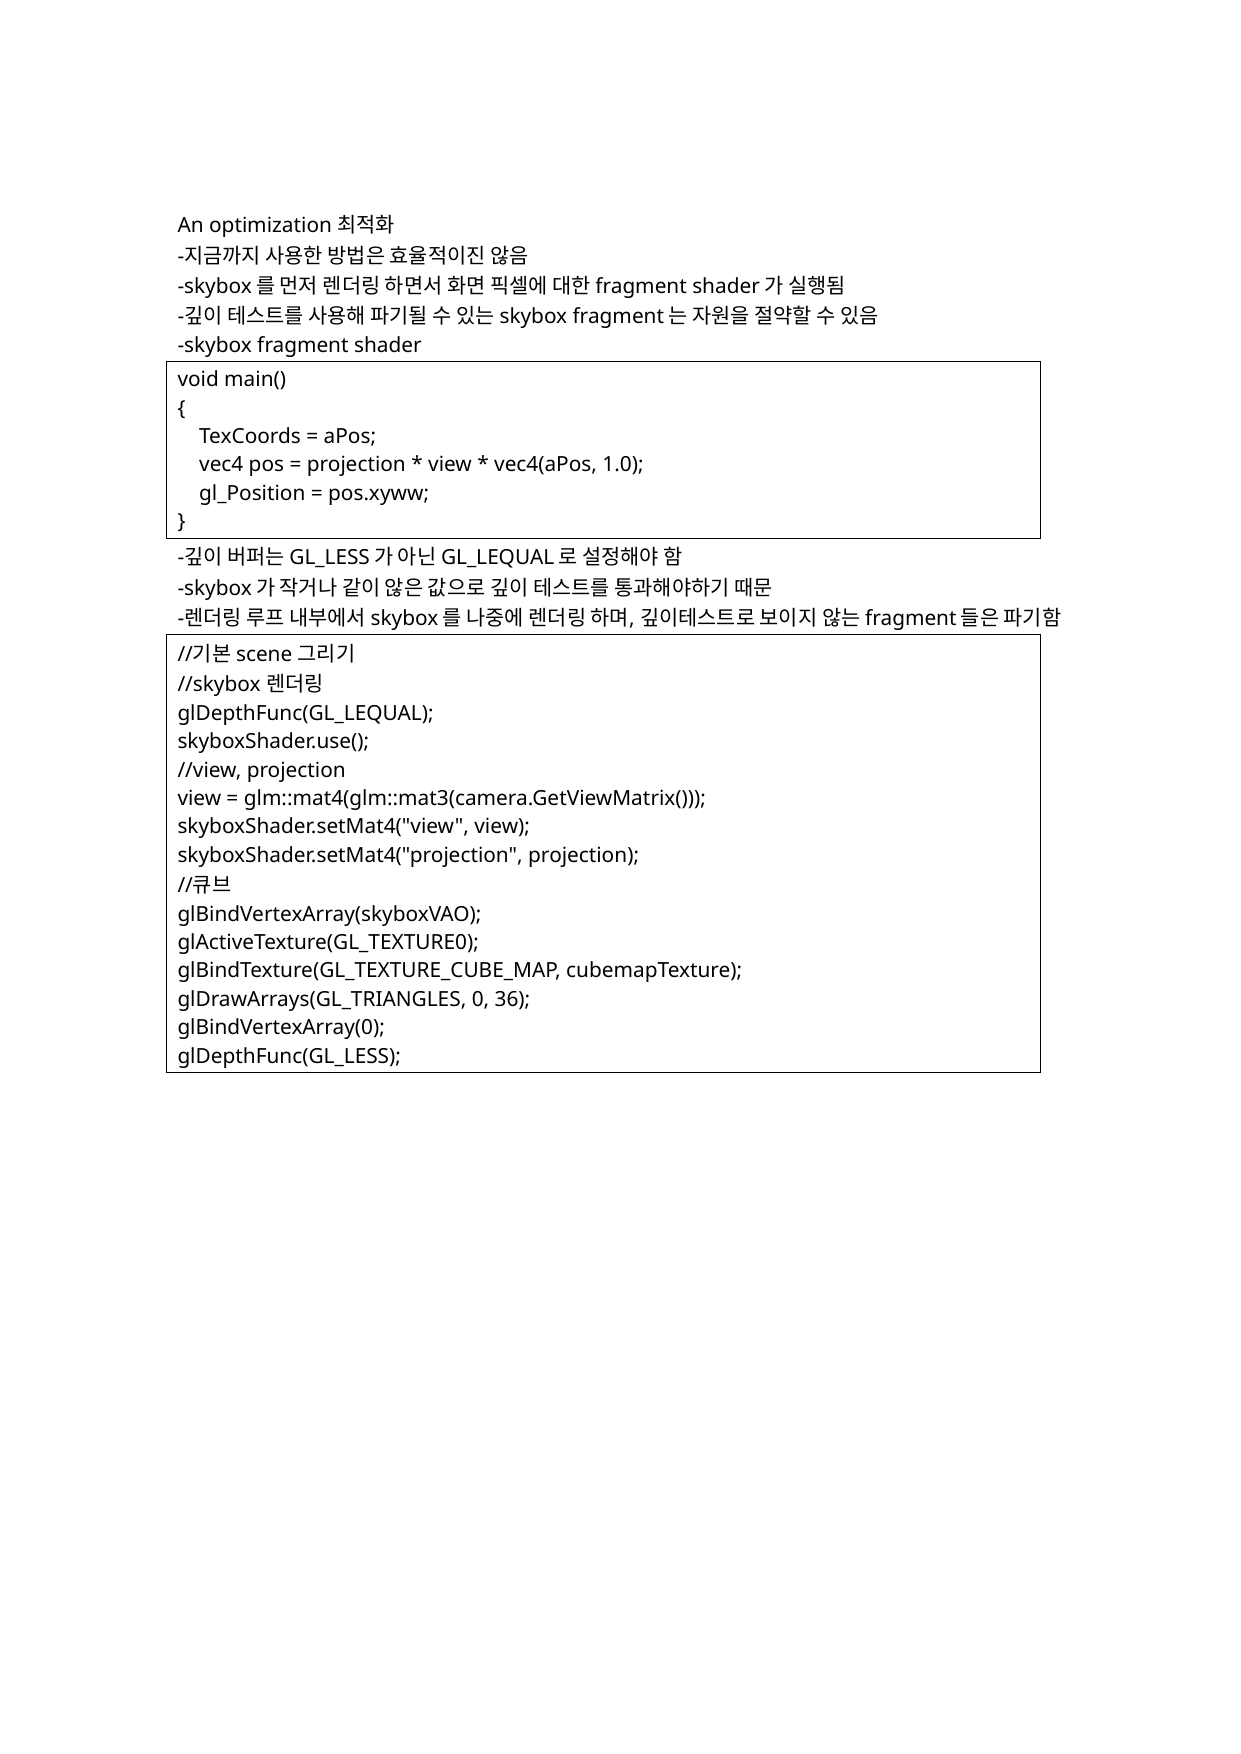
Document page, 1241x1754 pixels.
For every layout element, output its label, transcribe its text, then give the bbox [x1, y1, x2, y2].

text -렌더링 루프 내부에서 skybox를 나중에 렌더링 하며, 깊이테스트로 보이지 않는 fragment들은 파기함 [169, 601, 1071, 633]
table_header //기본 scene 그리기 //skybox 렌더링 glDepthFunc(GL_LEQUAL); skyboxShader.use(); //view, projection view = glm::mat4(glm::mat3(camera.GetViewMatrix())); skyboxShader.setMat4("view", view); skyboxShader.setMat4("projection", projection); //큐브 glBindVertexArray(skyboxVAO); glActiveTexture(GL_TEXTURE0); glBindTexture(GL_TEXTURE_CUBE_MAP, cubemapTexture); glDrawArrays(GL_TRIANGLES, 0, 36); glBindVertexArray(0); glDepthFunc(GL_LESS); [167, 635, 1040, 1072]
text -skybox를 먼저 렌더링 하면서 화면 픽셀에 대한 fragment shader가 실행됨 [177, 269, 1063, 300]
text -깊이 버퍼는 GL_LESS가 아닌 GL_LEQUAL로 설정해야 함 [169, 538, 1071, 571]
text -skybox fragment shader [169, 330, 1071, 361]
table_header void main() { TexCoords = aPos; vec4 pos = projection * view * vec4(aPos, 1.0); gl_Position = pos.xyww; } [167, 362, 1040, 538]
text -지금까지 사용한 방법은 효율적이진 않음 [177, 239, 1063, 269]
text An optimization 최적화 [169, 207, 1071, 239]
text -깊이 테스트를 사용해 파기될 수 있는 skybox fragment는 자원을 절약할 수 있음 [177, 300, 1063, 330]
text -skybox가 작거나 같이 않은 값으로 깊이 테스트를 통과해야하기 때문 [177, 571, 1063, 601]
